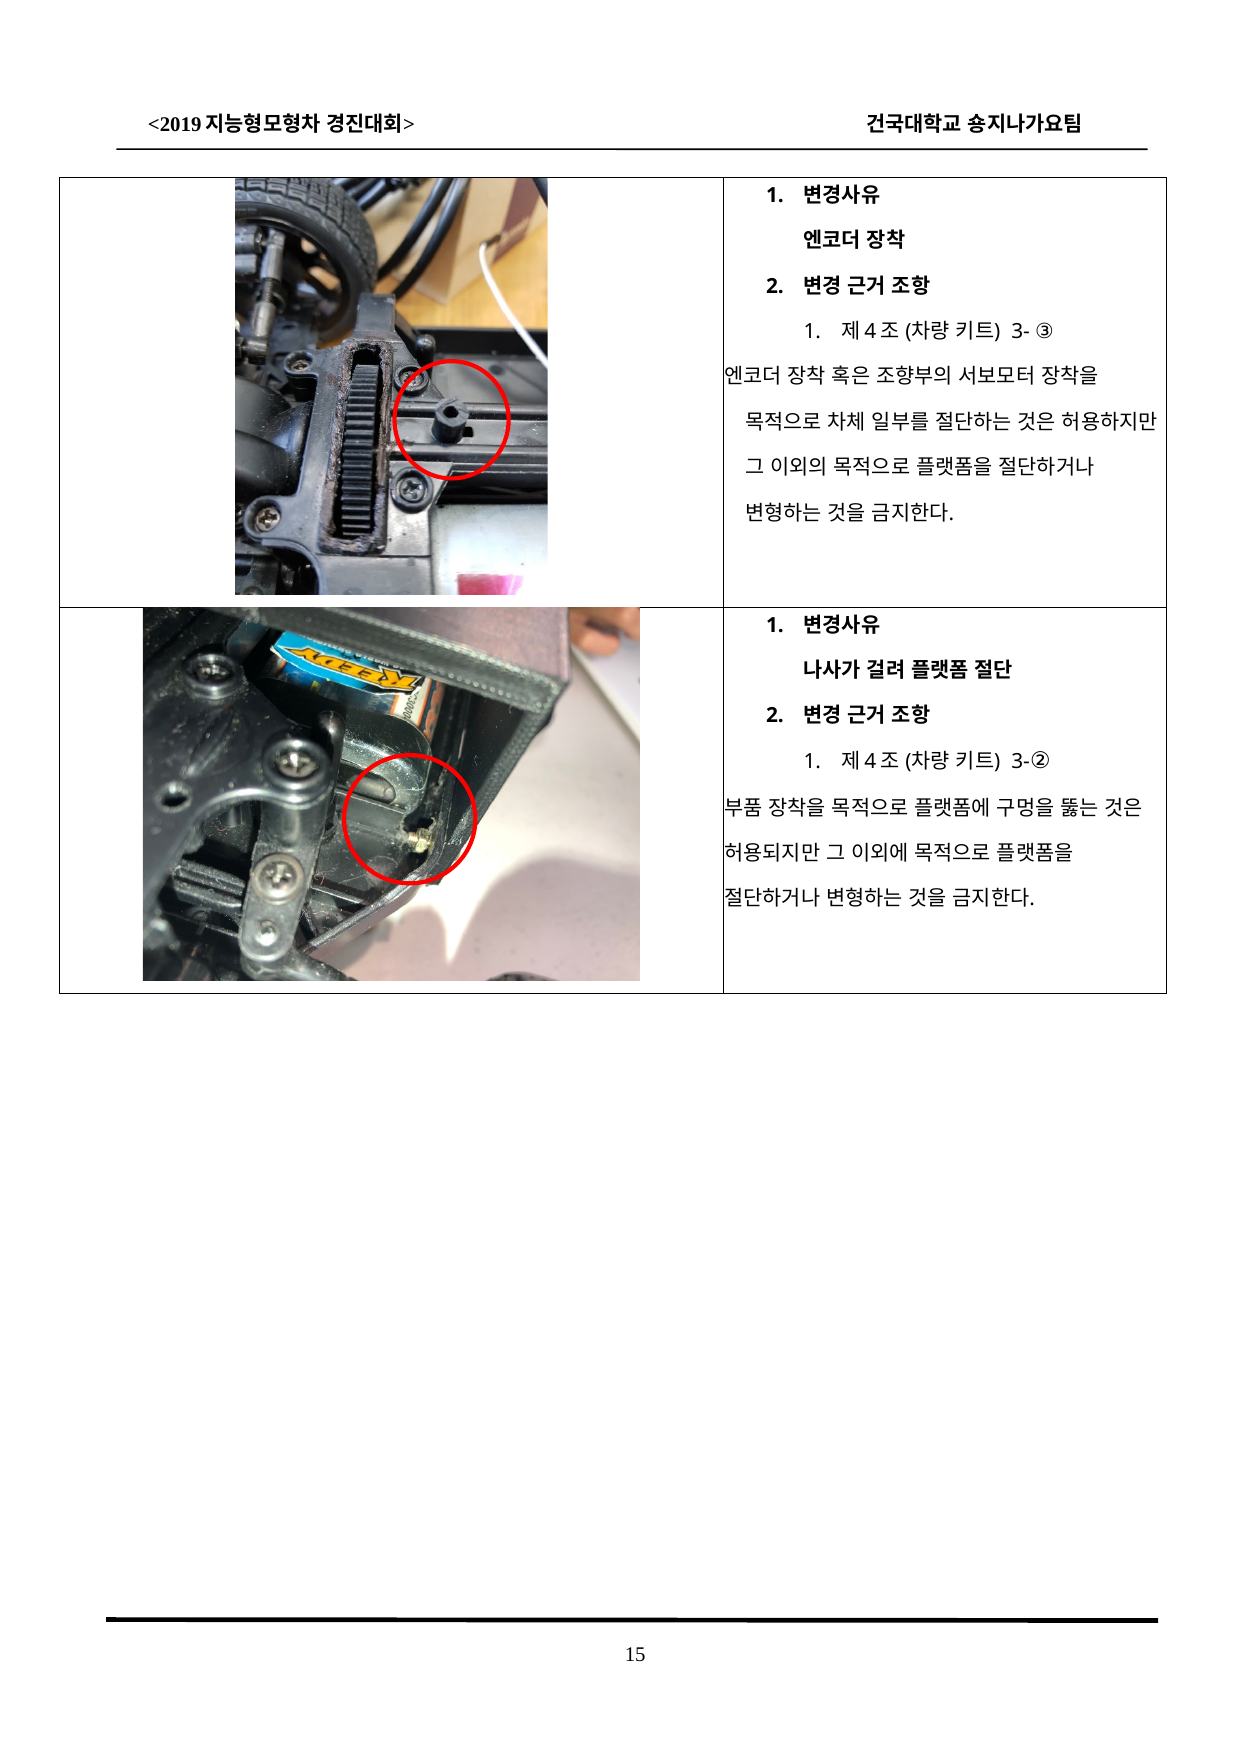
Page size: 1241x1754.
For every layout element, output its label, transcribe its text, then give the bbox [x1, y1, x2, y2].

picture [235, 178, 548, 595]
table_cell [60, 178, 723, 607]
picture [142, 607, 640, 981]
table_cell [60, 608, 723, 993]
table_cell 변경사유 나사가 걸려 플랫폼 절단 변경 근거 조항 제4조 (차량 키트) 3-② 부품 장착을 목적으로 플랫폼에 구멍을 뚫는 것은 허용되지만 그 이외에 목적으로 플랫폼을 절단하거나 변형하는 것을 금지한다. [724, 608, 1166, 993]
table_cell 변경사유 엔코더 장착 변경 근거 조항 제4조 (차량 키트) 3- ③ 엔코더 장착 혹은 조향부의 서보모터 장착을 목적으로 차체 일부를 절단하는 것은 허용하지만 그 이외의 목적으로 플랫폼을 절단하거나 변형하는 것을 금지한다. [724, 178, 1166, 607]
